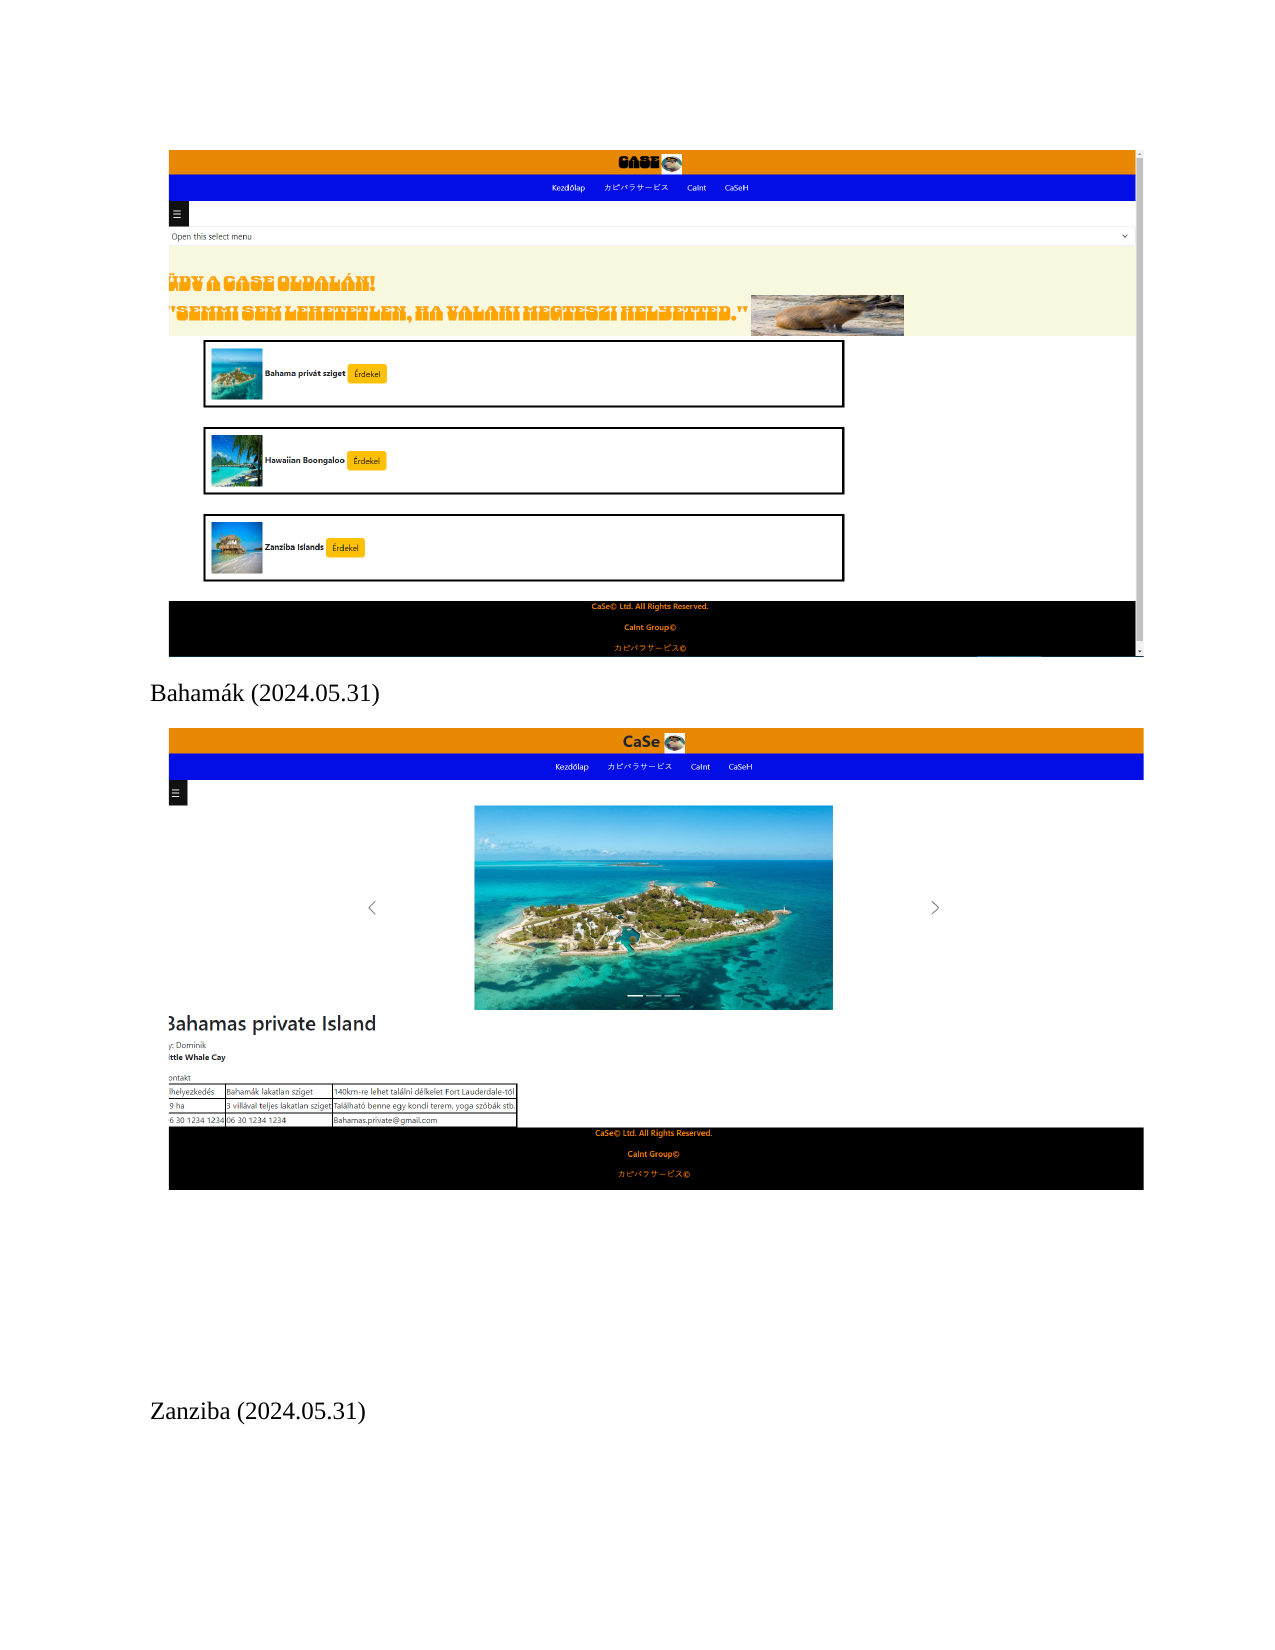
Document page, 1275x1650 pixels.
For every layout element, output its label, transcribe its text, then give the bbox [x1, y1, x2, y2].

text Bahamák (2024.05.31) [150, 678, 1125, 707]
text Zanziba (2024.05.31) [150, 1396, 1125, 1424]
